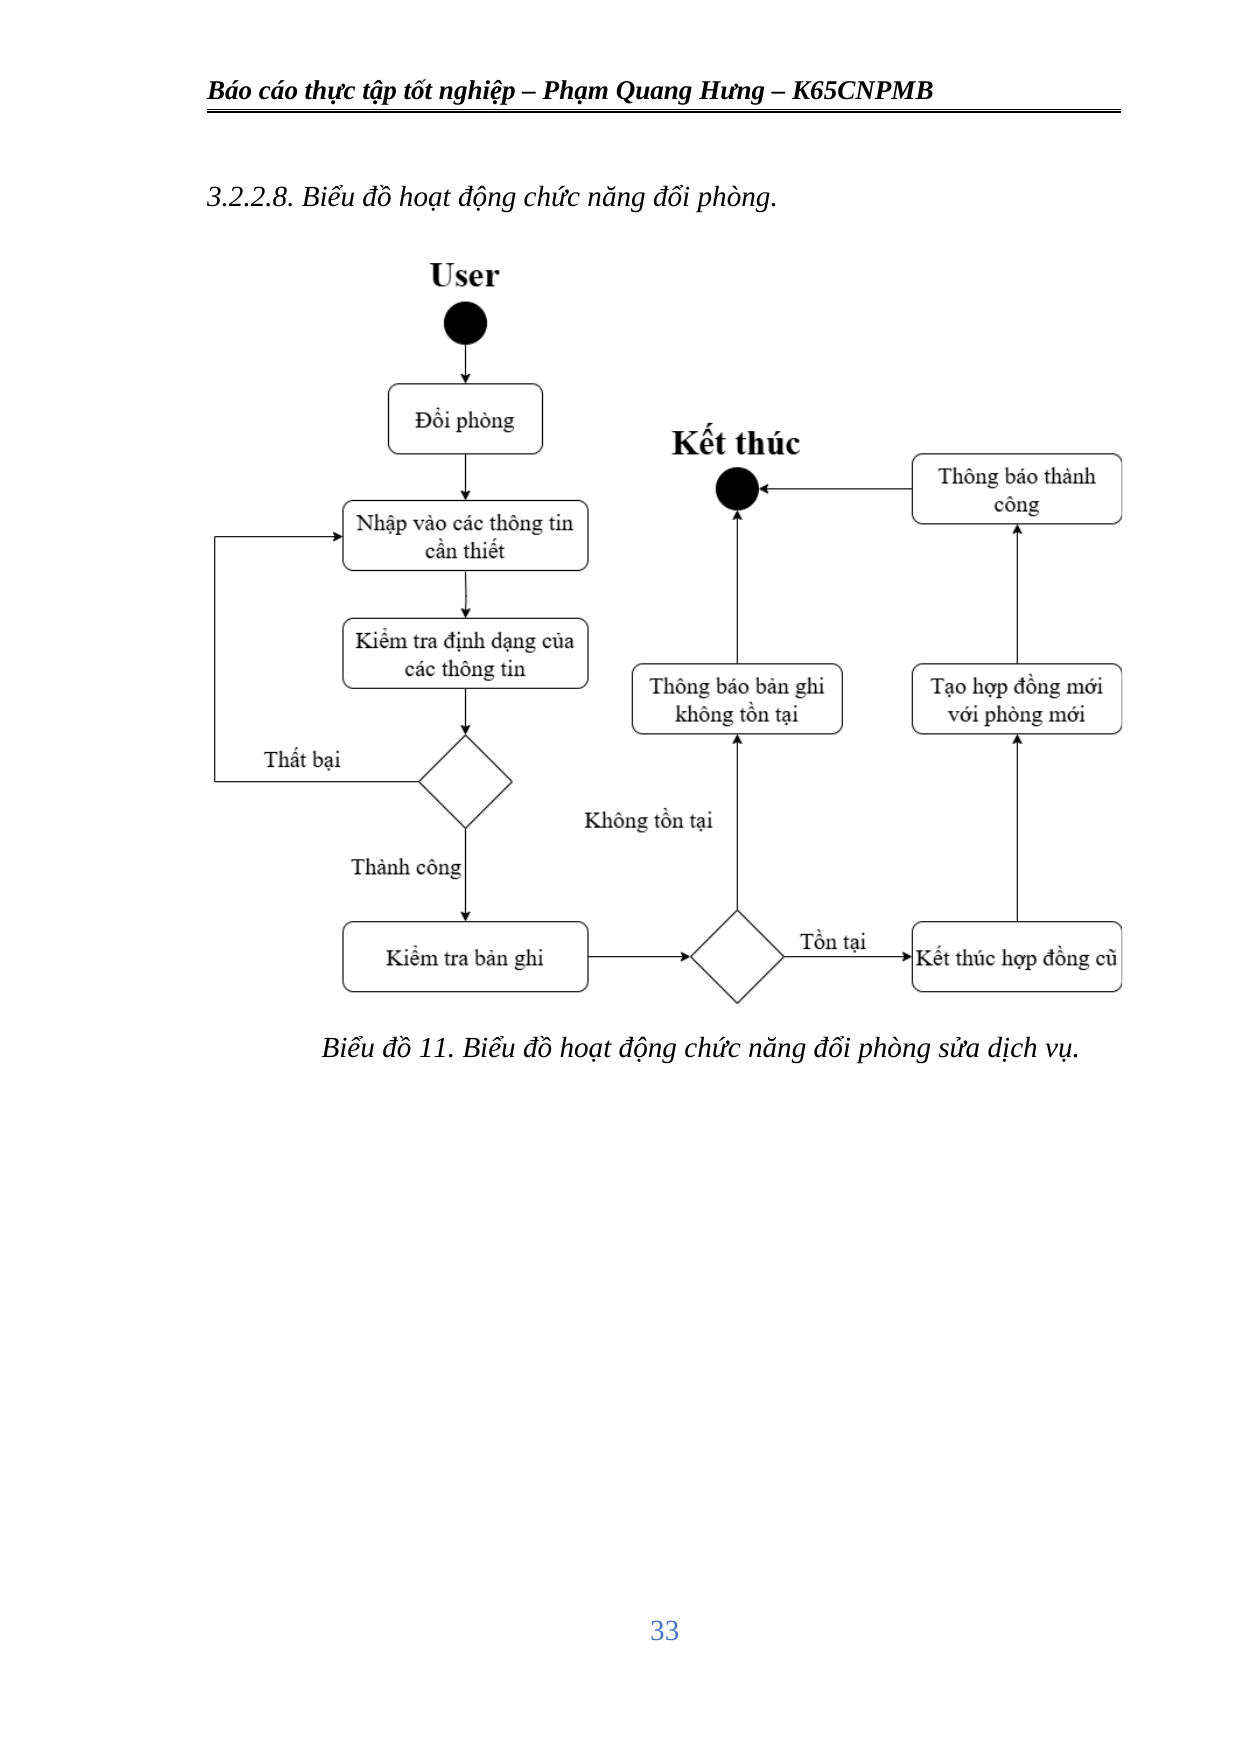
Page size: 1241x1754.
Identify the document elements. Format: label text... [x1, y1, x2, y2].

subtitle 3.2.2.8. Biểu đồ hoạt động chức năng đổi phòng. [207, 179, 1122, 213]
subtitle Biểu đồ 11. Biểu đồ hoạt động chức năng đổi phòng sửa dịch vụ. [282, 1030, 1122, 1064]
picture [206, 227, 1123, 1004]
